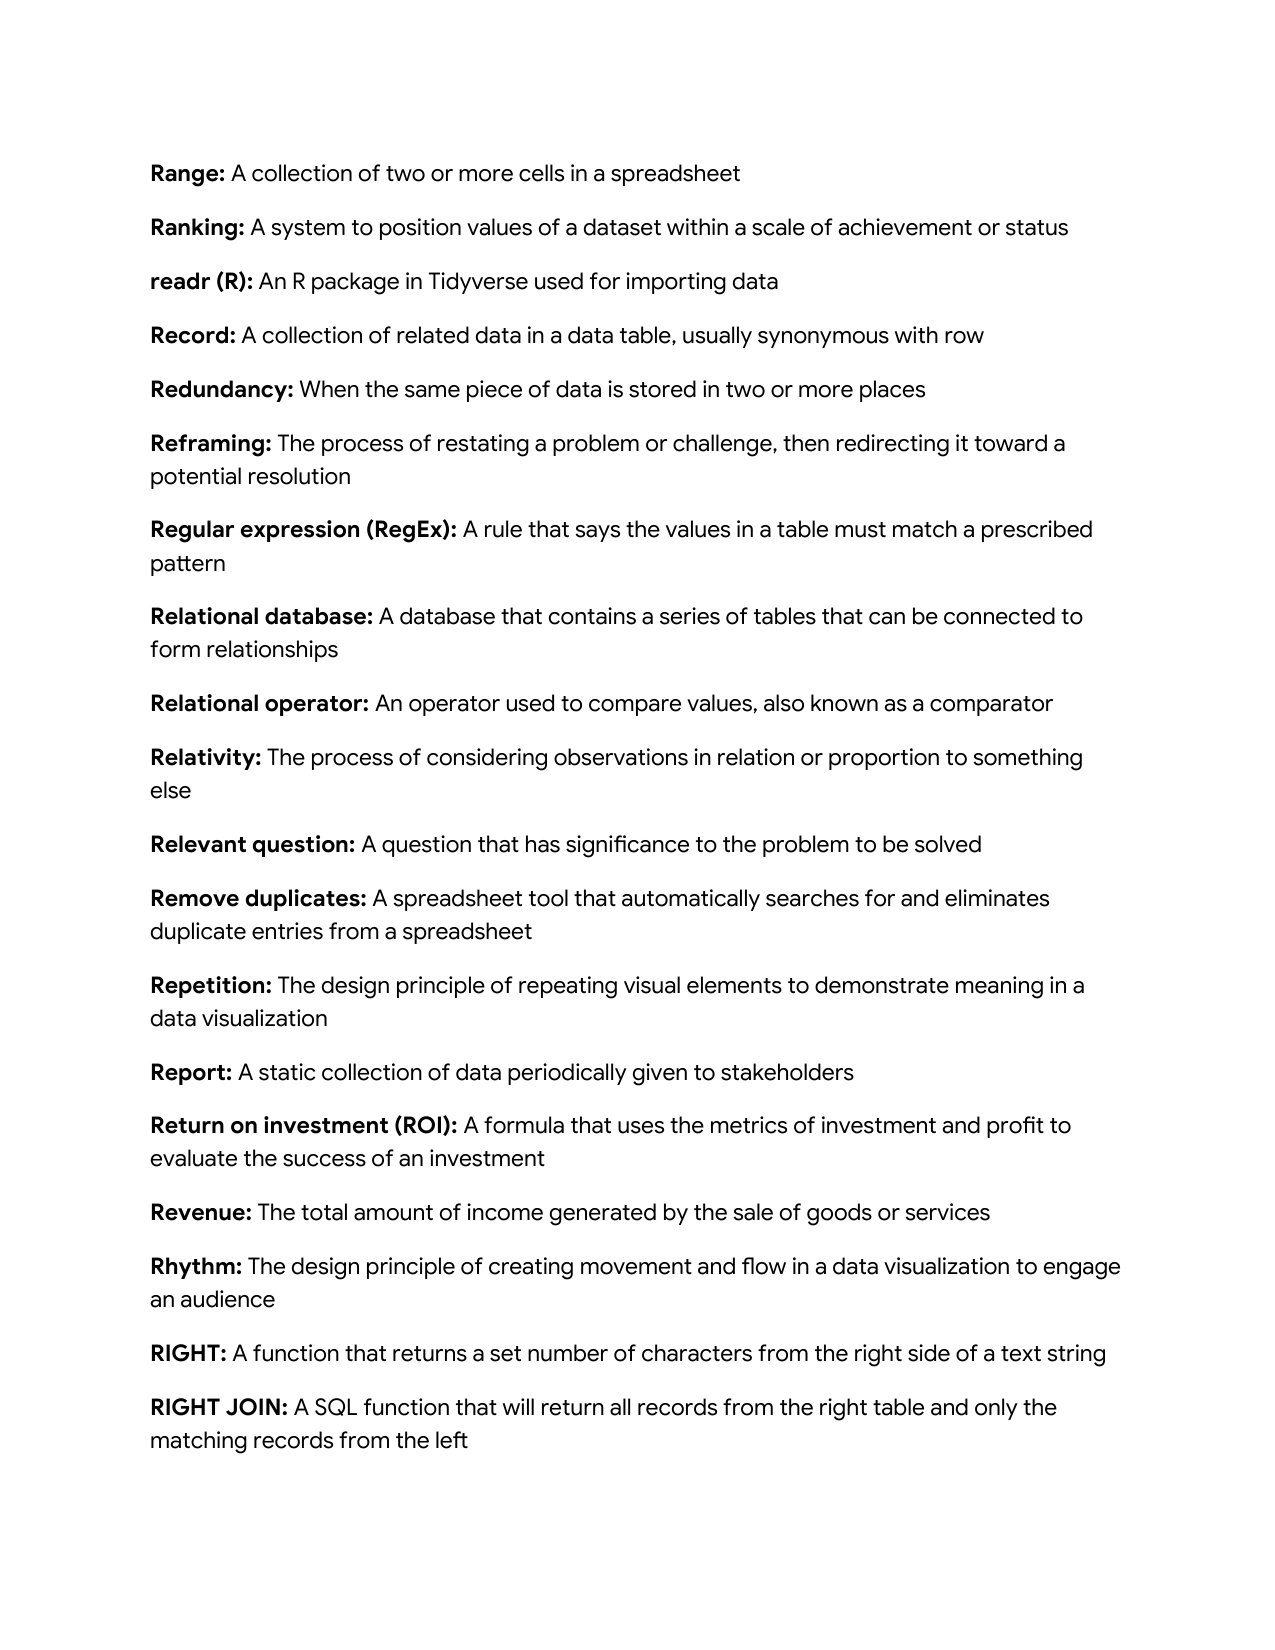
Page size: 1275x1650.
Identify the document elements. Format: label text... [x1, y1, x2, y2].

text Relevant question: A question that has significance to the problem to be solved [150, 830, 1125, 859]
text Reframing: The process of restating a problem or challenge, then redirecting it toward a potential resolution [150, 429, 1125, 491]
text Rhythm: The design principle of creating movement and flow in a data visualization to engage an audience [150, 1252, 1125, 1314]
text Report: A static collection of data periodically given to stakeholders [150, 1058, 1125, 1087]
text RIGHT JOIN: A SQL function that will return all records from the right table and only the matching records from the left [150, 1393, 1125, 1455]
text Remove duplicates: A spreadsheet tool that automatically searches for and eliminates duplicate entries from a spreadsheet [150, 884, 1125, 946]
text Relativity: The process of considering observations in relation or proportion to something else [150, 743, 1125, 805]
text readr (R): An R package in Tidyverse used for importing data [150, 267, 1125, 296]
text Range: A collection of two or more cells in a spreadsheet [150, 159, 1125, 188]
text Ranking: A system to position values of a dataset within a scale of achievement or status [150, 213, 1125, 242]
text Repetition: The design principle of repeating visual elements to demonstrate meaning in a data visualization [150, 971, 1125, 1033]
text Relational database: A database that contains a series of tables that can be connected to form relationships [150, 603, 1125, 664]
text Return on investment (ROI): A formula that uses the metrics of investment and profit to evaluate the success of an investment [150, 1112, 1125, 1173]
text Relational operator: An operator used to compare values, also known as a comparator [150, 689, 1125, 718]
text Regular expression (RegEx): A rule that says the values in a table must match a prescribed pattern [150, 516, 1125, 577]
text Record: A collection of related data in a data table, usually synonymous with row [150, 321, 1125, 350]
text Redundancy: When the same piece of data is stored in two or more places [150, 375, 1125, 404]
text RIGHT: A function that returns a set number of characters from the right side of a text string [150, 1339, 1125, 1368]
text Revenue: The total amount of income generated by the sale of goods or services [150, 1198, 1125, 1227]
